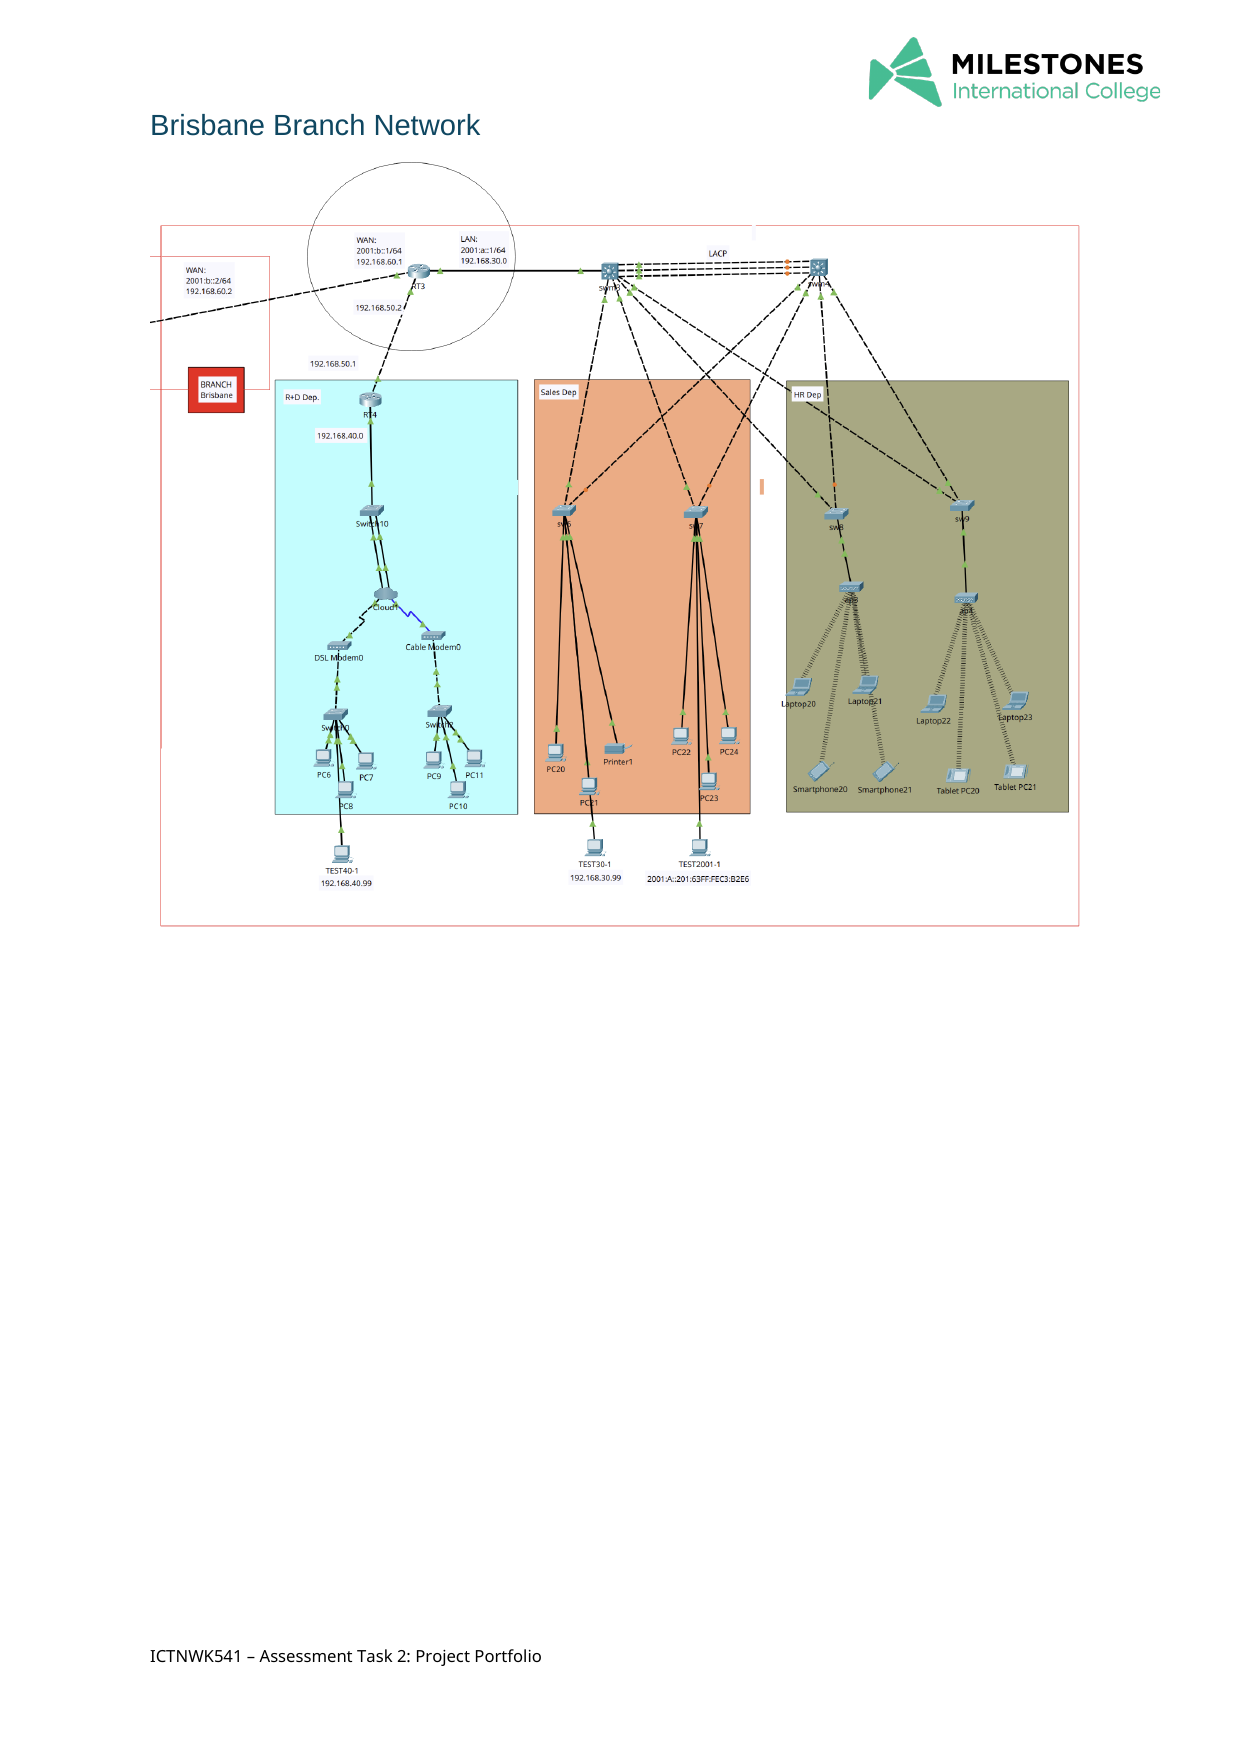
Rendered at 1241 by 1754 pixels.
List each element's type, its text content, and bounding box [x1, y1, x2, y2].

picture [868, 37, 1161, 107]
subtitle Brisbane Branch Network [150, 108, 1090, 141]
picture [150, 154, 1091, 940]
